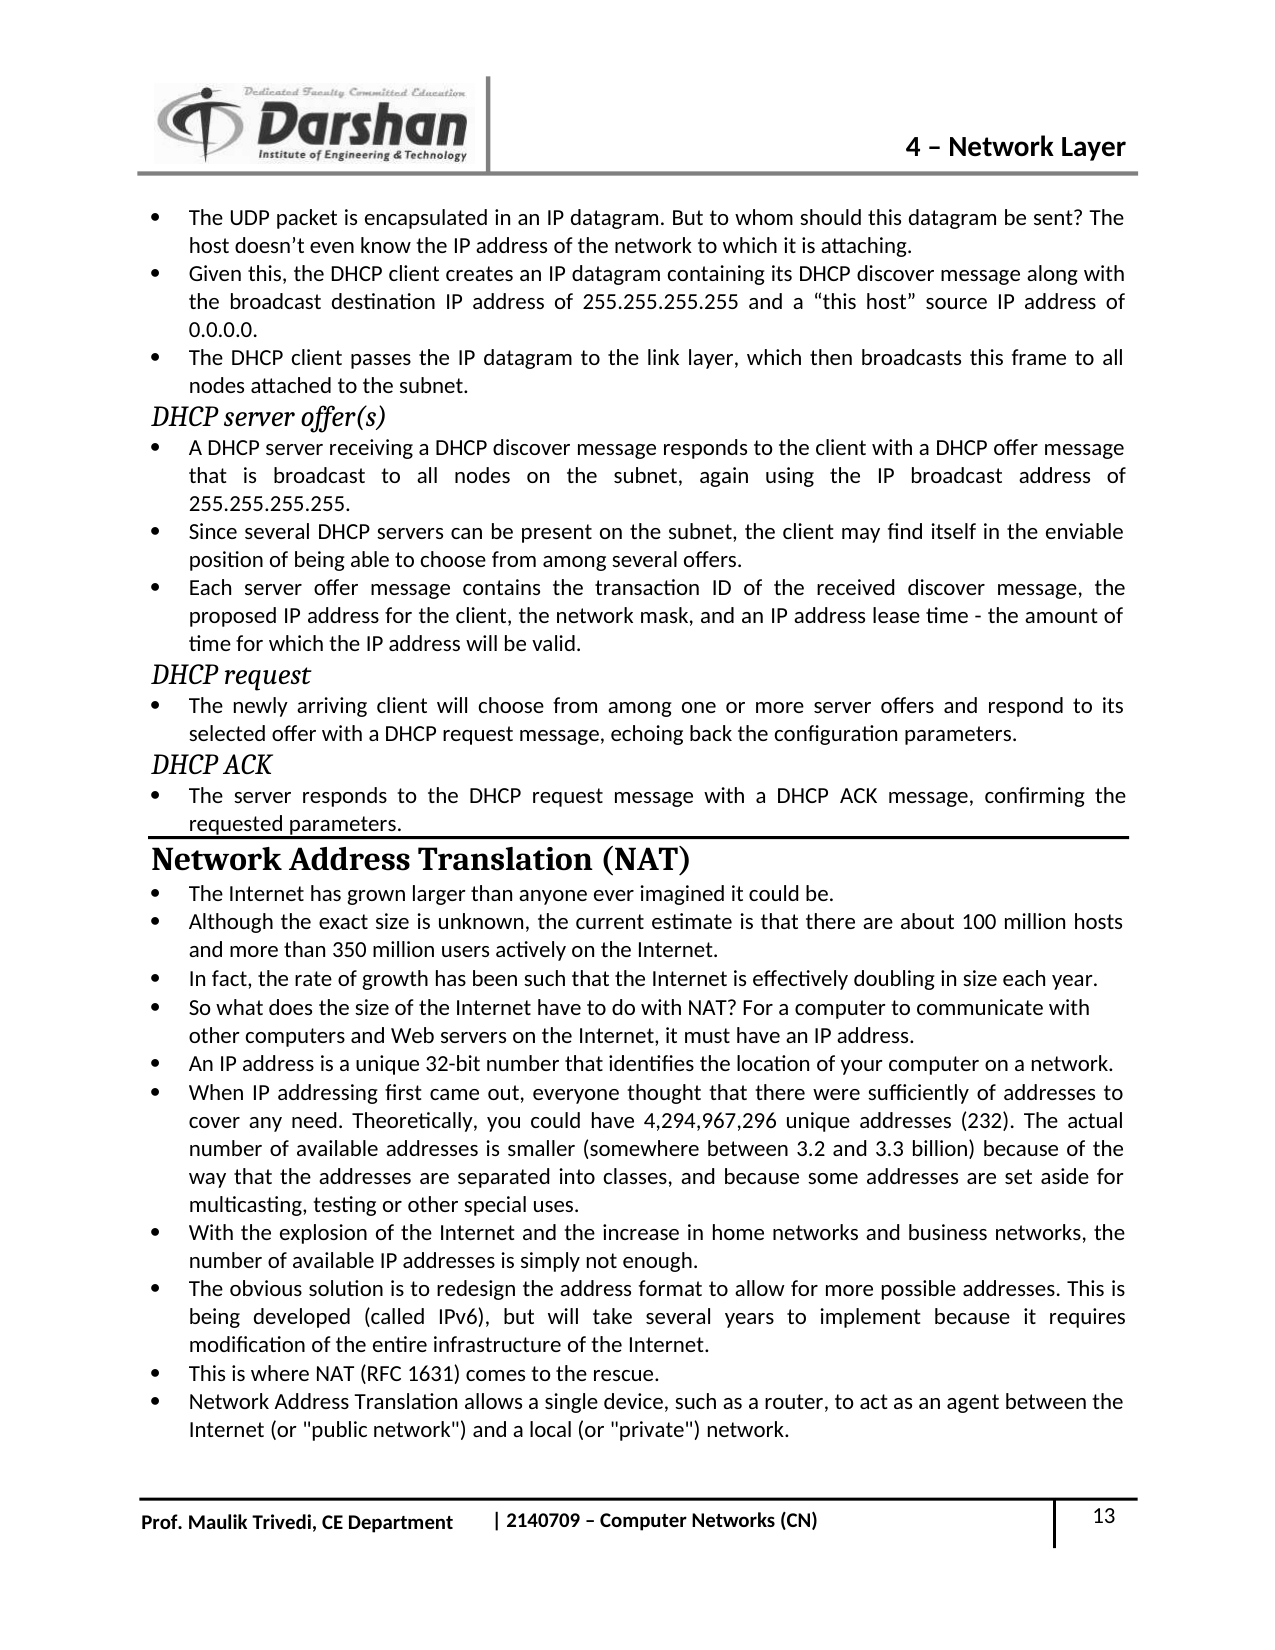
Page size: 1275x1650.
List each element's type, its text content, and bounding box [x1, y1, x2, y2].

list With the explosion of the Internet and the increase in home networks and business networks, the number of available IP addresses is simply not enough. [151, 1218, 1127, 1274]
subtitle DHCP ACK [151, 747, 1214, 781]
picture [154, 83, 475, 164]
list The newly arriving client will choose from among one or more server offers and respond to its selected offer with a DHCP request message, echoing back the configuration parameters. [151, 691, 1126, 747]
list The Internet has grown larger than anyone ever imagined it could be. [151, 879, 1214, 907]
list The UDP packet is encapsulated in an IP datagram. But to whom should this datagram be sent? The host doesn’t even know the IP address of the network to which it is attaching. [151, 203, 1126, 259]
list This is where NAT (RFC 1631) comes to the rescue. [151, 1358, 1214, 1387]
list When IP addressing first came out, everyone thought that there were sufficiently of addresses to cover any need. Theoretically, you could have 4,294,967,296 unique addresses (232). The actual number of available addresses is smaller (somewhere between 3.2 and 3.3 billion) because of the way that the addresses are separated into classes, and because some addresses are set aside for multicasting, testing or other special uses. [151, 1078, 1126, 1218]
list Network Address Translation allows a single device, such as a router, to act as an agent between the Internet (or "public network") and a local (or "private") network. [151, 1387, 1125, 1443]
subtitle DHCP server offer(s) [151, 399, 1214, 433]
list The server responds to the DHCP request message with a DHCP ACK message, confirming the requested parameters. [151, 781, 1126, 836]
list An IP address is a unique 32-bit number that identifies the location of your computer on a network. [151, 1049, 1214, 1078]
list A DHCP server receiving a DHCP discover message responds to the client with a DHCP offer message that is broadcast to all nodes on the subnet, again using the IP broadcast address of 255.255.255.255. [151, 433, 1126, 517]
subtitle DHCP request [151, 657, 1214, 691]
list Although the exact size is unknown, the current estimate is that there are about 100 million hosts and more than 350 million users actively on the Internet. [151, 907, 1127, 963]
list Each server offer message contains the transaction ID of the received discover message, the proposed IP address for the client, the network mask, and an IP address lease time - the amount of time for which the IP address will be valid. [151, 573, 1126, 657]
list Since several DHCP servers can be present on the subnet, the client may find itself in the enviable position of being able to choose from among several offers. [151, 517, 1127, 573]
list The obvious solution is to redesign the address format to allow for more possible addresses. This is being developed (called IPv6), but will take several years to implement because it requires modification of the entire infrastructure of the Internet. [151, 1274, 1126, 1358]
list So what does the size of the Internet have to do with NAT? For a computer to communicate with other computers and Web servers on the Internet, it must have an IP address. [151, 993, 1126, 1049]
list The DHCP client passes the IP datagram to the link layer, which then broadcasts this frame to all nodes attached to the subnet. [151, 343, 1126, 399]
subtitle Network Address Translation (NAT) [151, 841, 1214, 879]
list Given this, the DHCP client creates an IP datagram containing its DHCP discover message along with the broadcast destination IP address of 255.255.255.255 and a “this host” source IP address of 0.0.0.0. [151, 259, 1127, 343]
list In fact, the rate of growth has been such that the Internet is effectively doubling in size each year. [151, 963, 1214, 992]
